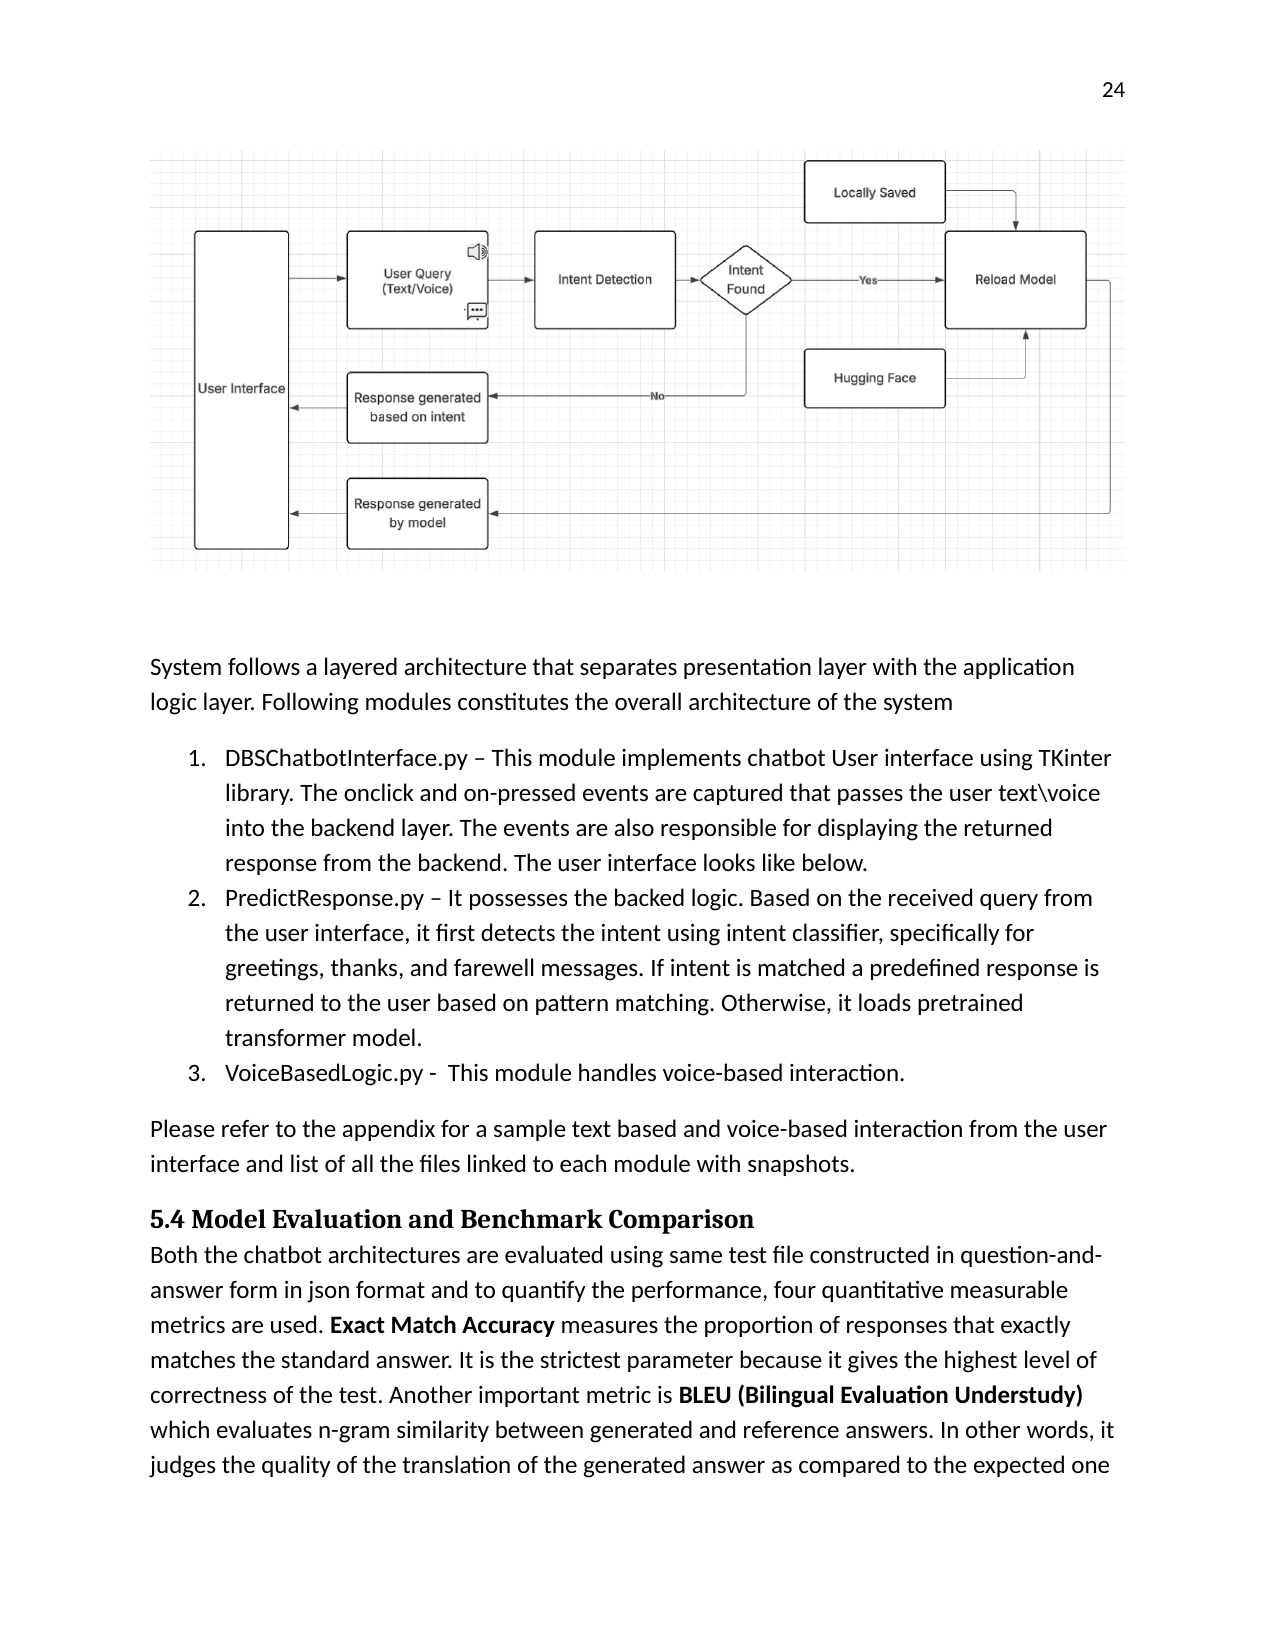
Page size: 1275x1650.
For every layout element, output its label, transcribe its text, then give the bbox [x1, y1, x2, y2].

list DBSChatbotInterface.py – This module implements chatbot User interface using TKinter library. The onclick and on-pressed events are captured that passes the user text\voice into the backend layer. The events are also responsible for displaying the returned response from the backend. The user interface looks like below. [187, 742, 1125, 877]
text Please refer to the appendix for a sample text based and voice-based interaction from the user interface and list of all the files linked to each module with snapshots. [150, 1113, 1125, 1178]
text System follows a layered architecture that separates presentation layer with the application logic layer. Following modules constitutes the overall architecture of the system [150, 651, 1125, 717]
list VoiceBasedLogic.py - This module handles voice-based interaction. [187, 1057, 1125, 1087]
picture [150, 150, 1125, 571]
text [150, 1239, 1125, 1480]
list PredictResponse.py – It possesses the backed logic. Based on the received query from the user interface, it first detects the intent using intent classifier, specifically for greetings, thanks, and farewell messages. If intent is matched a predefined response is returned to the user based on pattern matching. Otherwise, it loads pretrained transformer model. [187, 882, 1125, 1052]
subtitle 5.4 Model Evaluation and Benchmark Comparison [150, 1204, 1125, 1235]
